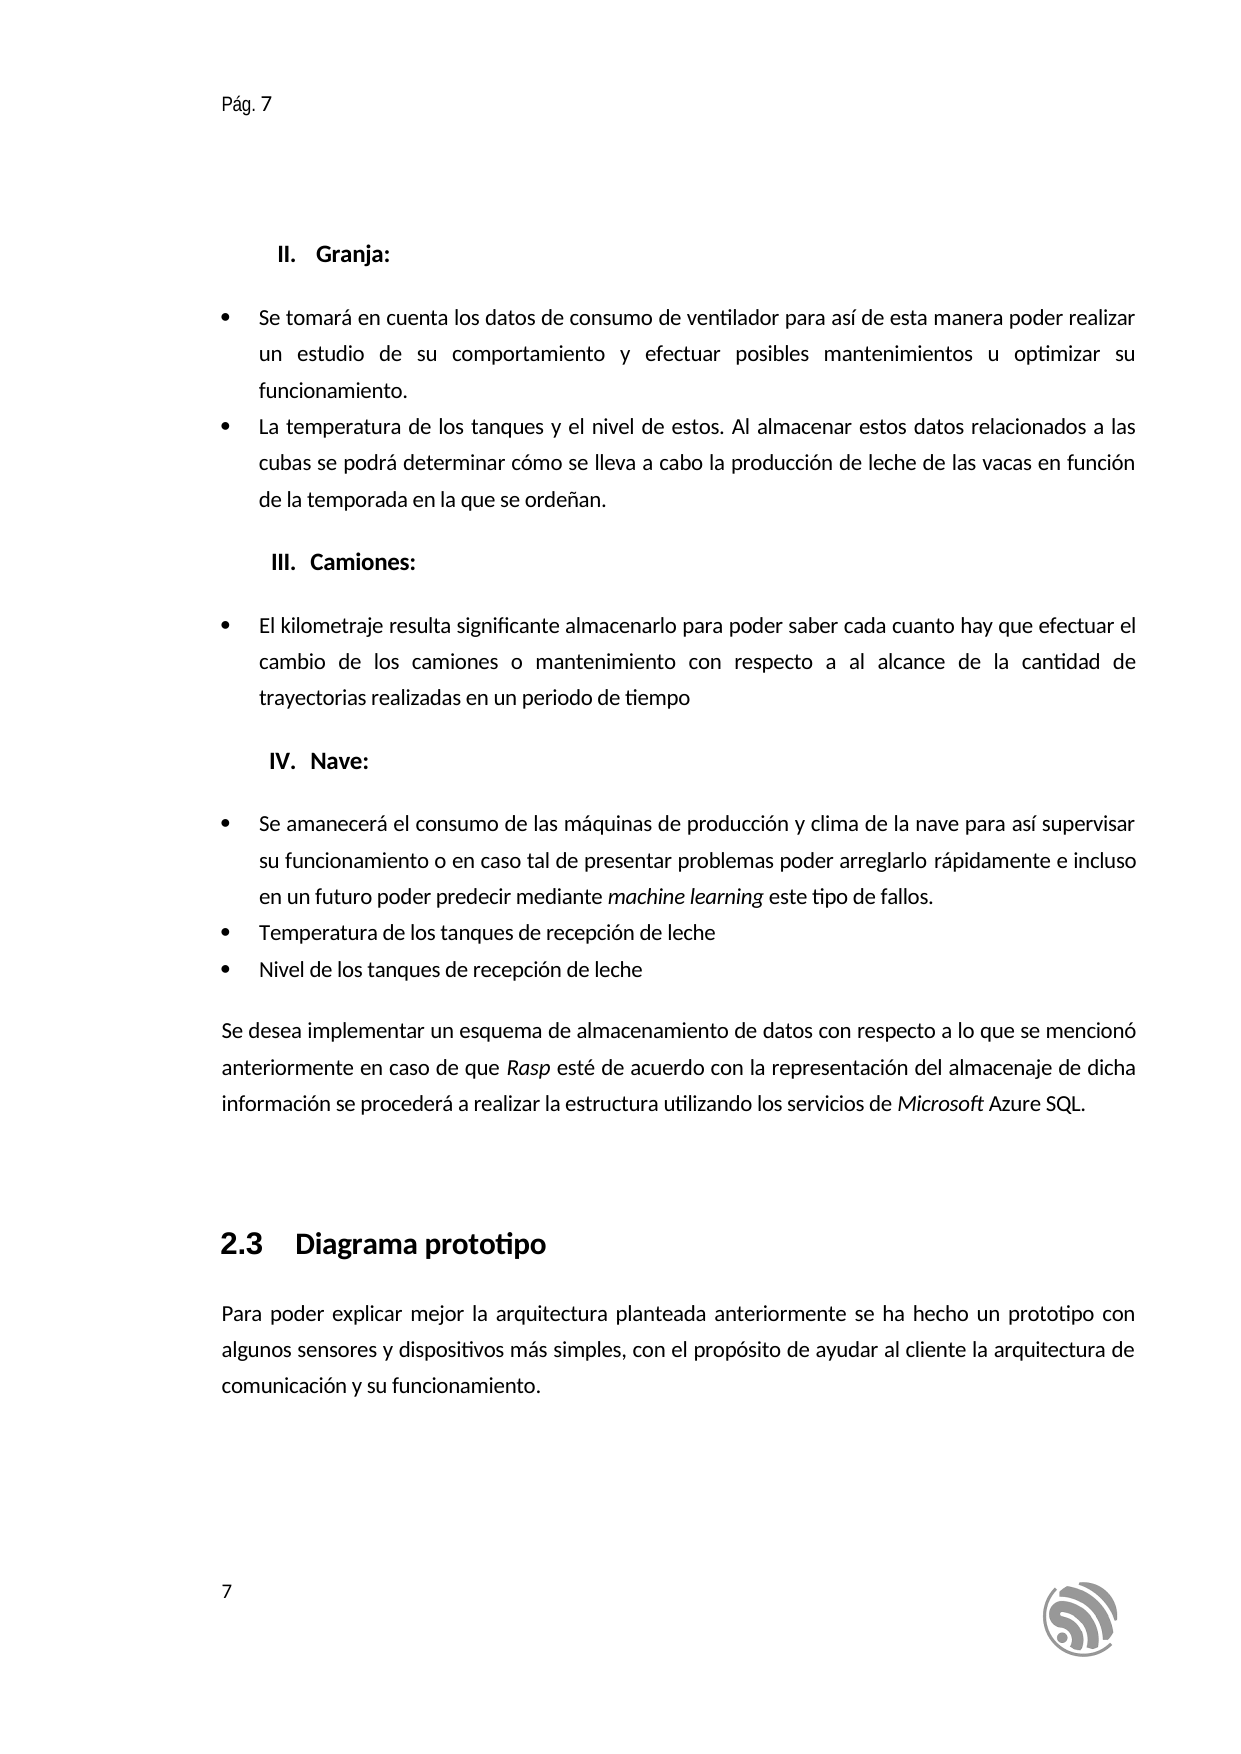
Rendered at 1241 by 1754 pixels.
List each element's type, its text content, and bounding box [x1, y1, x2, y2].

list La temperatura de los tanques y el nivel de estos. Al almacenar estos datos relacionados a las cubas se podrá determinar cómo se lleva a cabo la producción de leche de las vacas en función de la temporada en la que se ordeñan. [221, 412, 1137, 513]
list Temperatura de los tanques de recepción de leche [221, 918, 1137, 947]
subtitle Diagrama prototipo [220, 1224, 1137, 1262]
list Se tomará en cuenta los datos de consumo de ventilador para así de esta manera poder realizar un estudio de su comportamiento y efectuar posibles mantenimientos u optimizar su funcionamiento. [221, 303, 1137, 404]
list El kilometraje resulta significante almacenarlo para poder saber cada cuanto hay que efectuar el cambio de los camiones o mantenimiento con respecto a al alcance de la cantidad de trayectorias realizadas en un periodo de tiempo [221, 611, 1137, 712]
list Se amanecerá el consumo de las máquinas de producción y clima de la nave para así supervisar su funcionamiento o en caso tal de presentar problemas poder arreglarlo rápidamente e incluso en un futuro poder predecir mediante machine learning este tipo de fallos. [221, 809, 1137, 910]
text Para poder explicar mejor la arquitectura planteada anteriormente se ha hecho un prototipo con algunos sensores y dispositivos más simples, con el propósito de ayudar al cliente la arquitectura de comunicación y su funcionamiento. [221, 1299, 1137, 1399]
subtitle Nave: [296, 745, 1137, 775]
text Se desea implementar un esquema de almacenamiento de datos con respecto a lo que se mencionó anteriormente en caso de que Rasp esté de acuerdo con la representación del almacenaje de dicha información se procederá a realizar la estructura utilizando los servicios de Microsoft Azure SQL. [221, 1016, 1137, 1117]
subtitle Granja: [296, 238, 1137, 269]
picture [1025, 1560, 1138, 1673]
list Nivel de los tanques de recepción de leche [221, 955, 1137, 983]
subtitle Camiones: [296, 546, 1137, 577]
